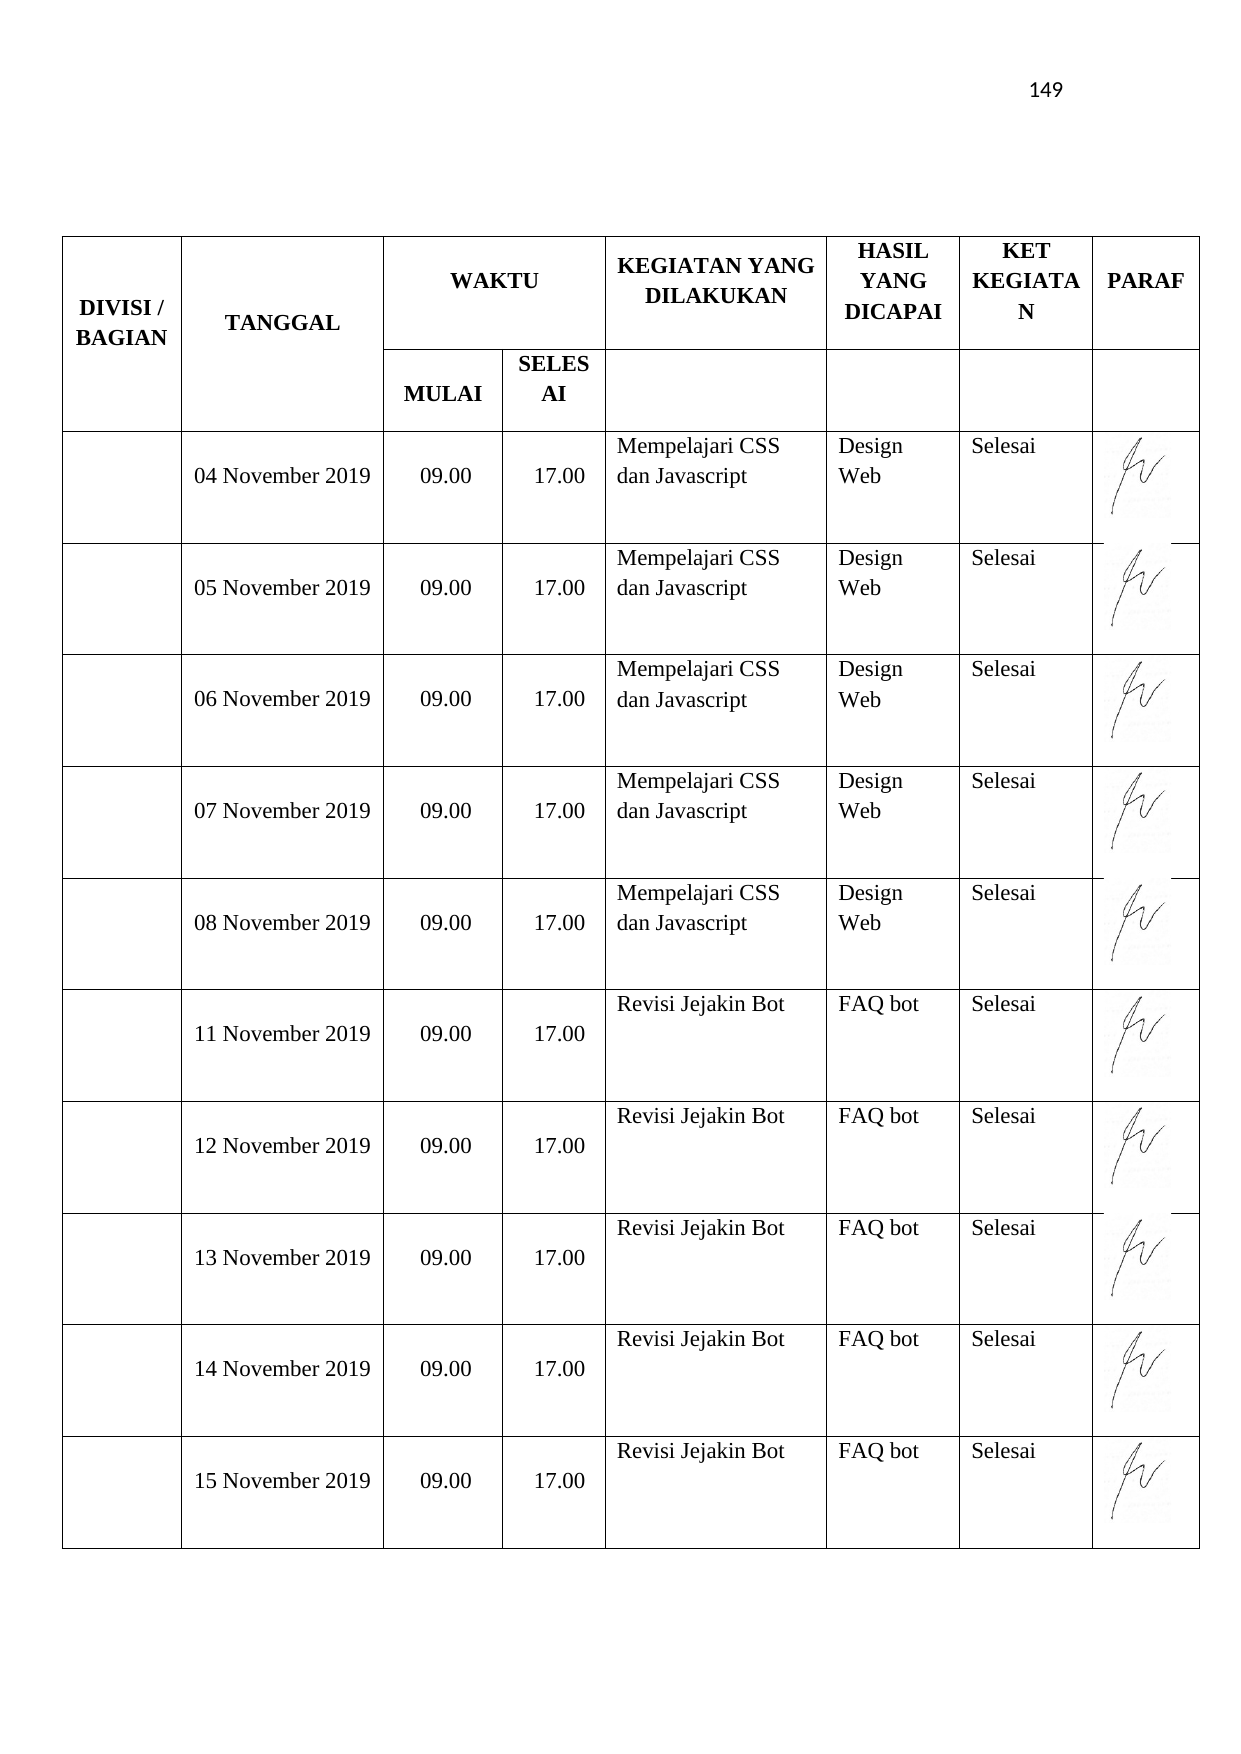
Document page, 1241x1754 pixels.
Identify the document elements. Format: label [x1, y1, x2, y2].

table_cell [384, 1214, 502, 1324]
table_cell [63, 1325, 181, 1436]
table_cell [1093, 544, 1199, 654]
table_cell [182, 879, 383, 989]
picture [1103, 878, 1172, 965]
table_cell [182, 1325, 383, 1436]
picture [1103, 1102, 1172, 1188]
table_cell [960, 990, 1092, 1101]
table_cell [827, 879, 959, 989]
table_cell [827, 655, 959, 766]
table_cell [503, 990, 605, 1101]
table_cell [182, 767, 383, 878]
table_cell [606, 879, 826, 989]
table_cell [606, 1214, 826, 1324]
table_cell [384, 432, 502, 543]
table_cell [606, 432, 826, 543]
picture [1103, 1325, 1172, 1412]
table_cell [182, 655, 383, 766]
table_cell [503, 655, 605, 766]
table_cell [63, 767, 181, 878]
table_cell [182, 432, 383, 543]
picture [1103, 1213, 1172, 1300]
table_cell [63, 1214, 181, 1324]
picture [1103, 432, 1172, 518]
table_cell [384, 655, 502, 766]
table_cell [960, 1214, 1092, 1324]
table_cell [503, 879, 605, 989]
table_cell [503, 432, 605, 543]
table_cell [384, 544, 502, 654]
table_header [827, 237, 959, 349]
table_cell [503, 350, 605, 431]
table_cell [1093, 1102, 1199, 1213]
picture [1103, 767, 1172, 853]
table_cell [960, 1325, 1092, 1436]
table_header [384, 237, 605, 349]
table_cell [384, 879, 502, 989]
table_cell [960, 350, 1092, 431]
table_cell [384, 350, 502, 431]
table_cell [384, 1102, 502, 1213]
picture [1103, 1437, 1172, 1523]
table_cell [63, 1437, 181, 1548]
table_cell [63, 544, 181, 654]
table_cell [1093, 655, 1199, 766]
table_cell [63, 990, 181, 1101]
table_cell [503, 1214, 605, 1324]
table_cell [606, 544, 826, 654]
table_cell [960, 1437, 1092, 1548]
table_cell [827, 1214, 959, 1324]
picture [1103, 655, 1172, 742]
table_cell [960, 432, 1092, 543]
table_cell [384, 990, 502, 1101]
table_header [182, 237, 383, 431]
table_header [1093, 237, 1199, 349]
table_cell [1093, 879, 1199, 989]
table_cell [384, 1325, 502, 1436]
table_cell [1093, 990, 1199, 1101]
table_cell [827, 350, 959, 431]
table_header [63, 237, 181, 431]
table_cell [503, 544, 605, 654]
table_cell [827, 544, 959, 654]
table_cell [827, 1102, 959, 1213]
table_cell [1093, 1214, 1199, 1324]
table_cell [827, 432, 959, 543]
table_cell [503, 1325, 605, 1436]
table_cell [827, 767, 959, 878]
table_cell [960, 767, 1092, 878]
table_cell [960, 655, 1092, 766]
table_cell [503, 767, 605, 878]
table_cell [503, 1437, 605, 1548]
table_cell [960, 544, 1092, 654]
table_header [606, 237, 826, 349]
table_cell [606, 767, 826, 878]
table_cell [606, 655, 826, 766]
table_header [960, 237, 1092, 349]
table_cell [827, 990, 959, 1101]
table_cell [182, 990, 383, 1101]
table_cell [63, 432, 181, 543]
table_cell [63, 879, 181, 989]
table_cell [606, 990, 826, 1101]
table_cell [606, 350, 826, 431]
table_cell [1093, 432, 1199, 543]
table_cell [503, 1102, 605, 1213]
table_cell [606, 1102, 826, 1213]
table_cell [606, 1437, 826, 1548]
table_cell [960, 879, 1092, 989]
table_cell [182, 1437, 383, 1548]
picture [1103, 990, 1172, 1077]
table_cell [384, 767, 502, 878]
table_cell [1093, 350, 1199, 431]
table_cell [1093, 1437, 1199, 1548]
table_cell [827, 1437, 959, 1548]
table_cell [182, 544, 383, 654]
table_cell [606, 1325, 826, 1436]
picture [1103, 543, 1172, 630]
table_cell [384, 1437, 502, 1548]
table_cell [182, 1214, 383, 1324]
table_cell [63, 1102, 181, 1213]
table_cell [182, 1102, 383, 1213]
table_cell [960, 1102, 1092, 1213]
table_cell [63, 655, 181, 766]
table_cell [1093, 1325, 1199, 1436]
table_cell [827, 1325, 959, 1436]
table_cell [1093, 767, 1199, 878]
